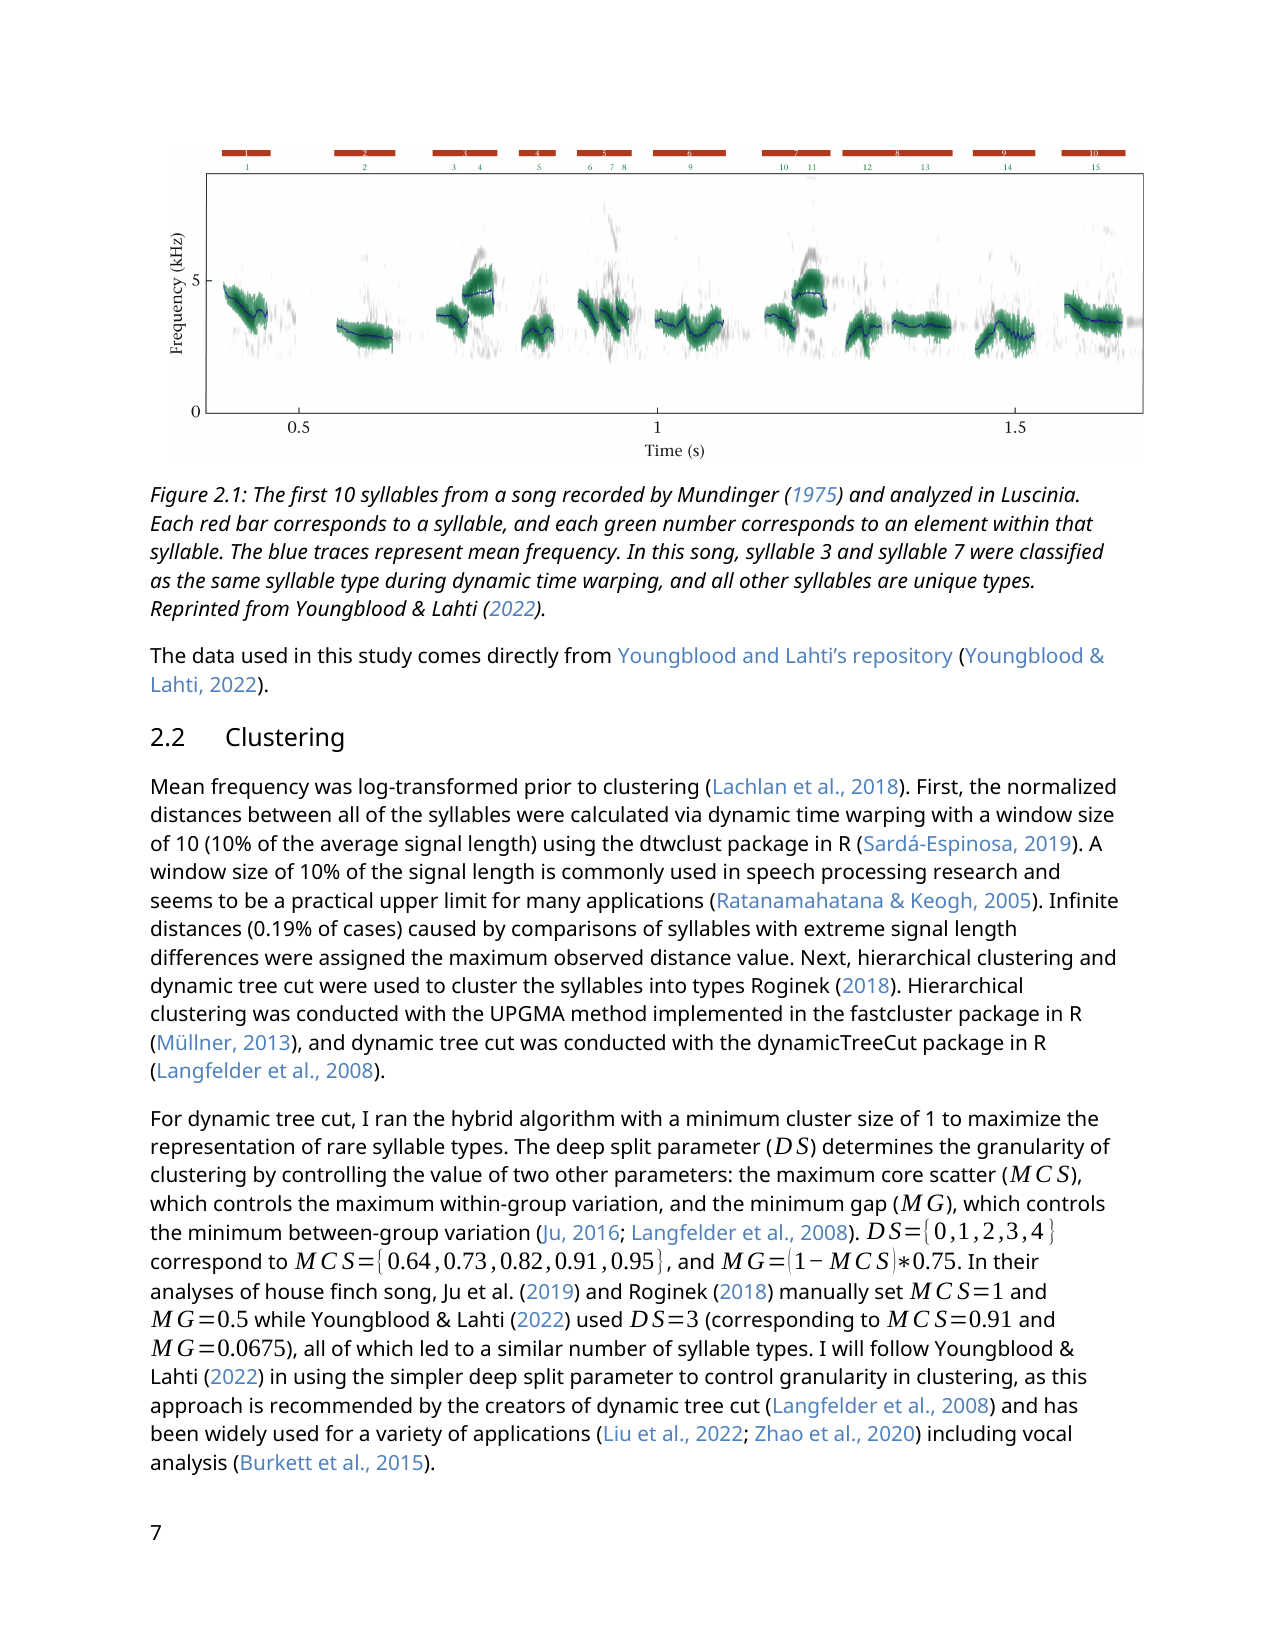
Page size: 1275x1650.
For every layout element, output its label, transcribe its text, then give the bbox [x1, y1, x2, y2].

text For dynamic tree cut, I ran the hybrid algorithm with a minimum cluster size of 1 to maximize the representation of rare syllable types. The deep split parameter () determines the granularity of clustering by controlling the value of two other parameters: the maximum core scatter (), which controls the maximum within-group variation, and the minimum gap (), which controls the minimum between-group variation (Ju, 2016; Langfelder et al., 2008). correspond to , and . In their analyses of house finch song, Ju et al. (2019) and Roginek (2018) manually set and while Youngblood & Lahti (2022) used (corresponding to and ), all of which led to a similar number of syllable types. I will follow Youngblood & Lahti (2022) in using the simpler deep split parameter to control granularity in clustering, as this approach is recommended by the creators of dynamic tree cut (Langfelder et al., 2008) and has been widely used for a variety of applications (Liu et al., 2022; Zhao et al., 2020) including vocal analysis (Burkett et al., 2015). [150, 1104, 1125, 1476]
picture [168, 150, 1144, 460]
text Figure 2.1: The first 10 syllables from a song recorded by Mundinger (1975) and analyzed in Luscinia. Each red bar corresponds to a syllable, and each green number corresponds to an element within that syllable. The blue traces represent mean frequency. In this song, syllable 3 and syllable 7 were classified as the same syllable type during dynamic time warping, and all other syllables are unique types. Reprinted from Youngblood & Lahti (2022). [150, 481, 1125, 623]
text The data used in this study comes directly from Youngblood and Lahti’s repository (Youngblood & Lahti, 2022). [150, 642, 1125, 698]
subtitle 2.2 Clustering [150, 719, 1125, 753]
text Mean frequency was log-transformed prior to clustering (Lachlan et al., 2018). First, the normalized distances between all of the syllables were calculated via dynamic time warping with a window size of 10 (10% of the average signal length) using the dtwclust package in R (Sardá-Espinosa, 2019). A window size of 10% of the signal length is commonly used in speech processing research and seems to be a practical upper limit for many applications (Ratanamahatana & Keogh, 2005). Infinite distances (0.19% of cases) caused by comparisons of syllables with extreme signal length differences were assigned the maximum observed distance value. Next, hierarchical clustering and dynamic tree cut were used to cluster the syllables into types Roginek (2018). Hierarchical clustering was conducted with the UPGMA method implemented in the fastcluster package in R (Müllner, 2013), and dynamic tree cut was conducted with the dynamicTreeCut package in R (Langfelder et al., 2008). [150, 772, 1125, 1085]
